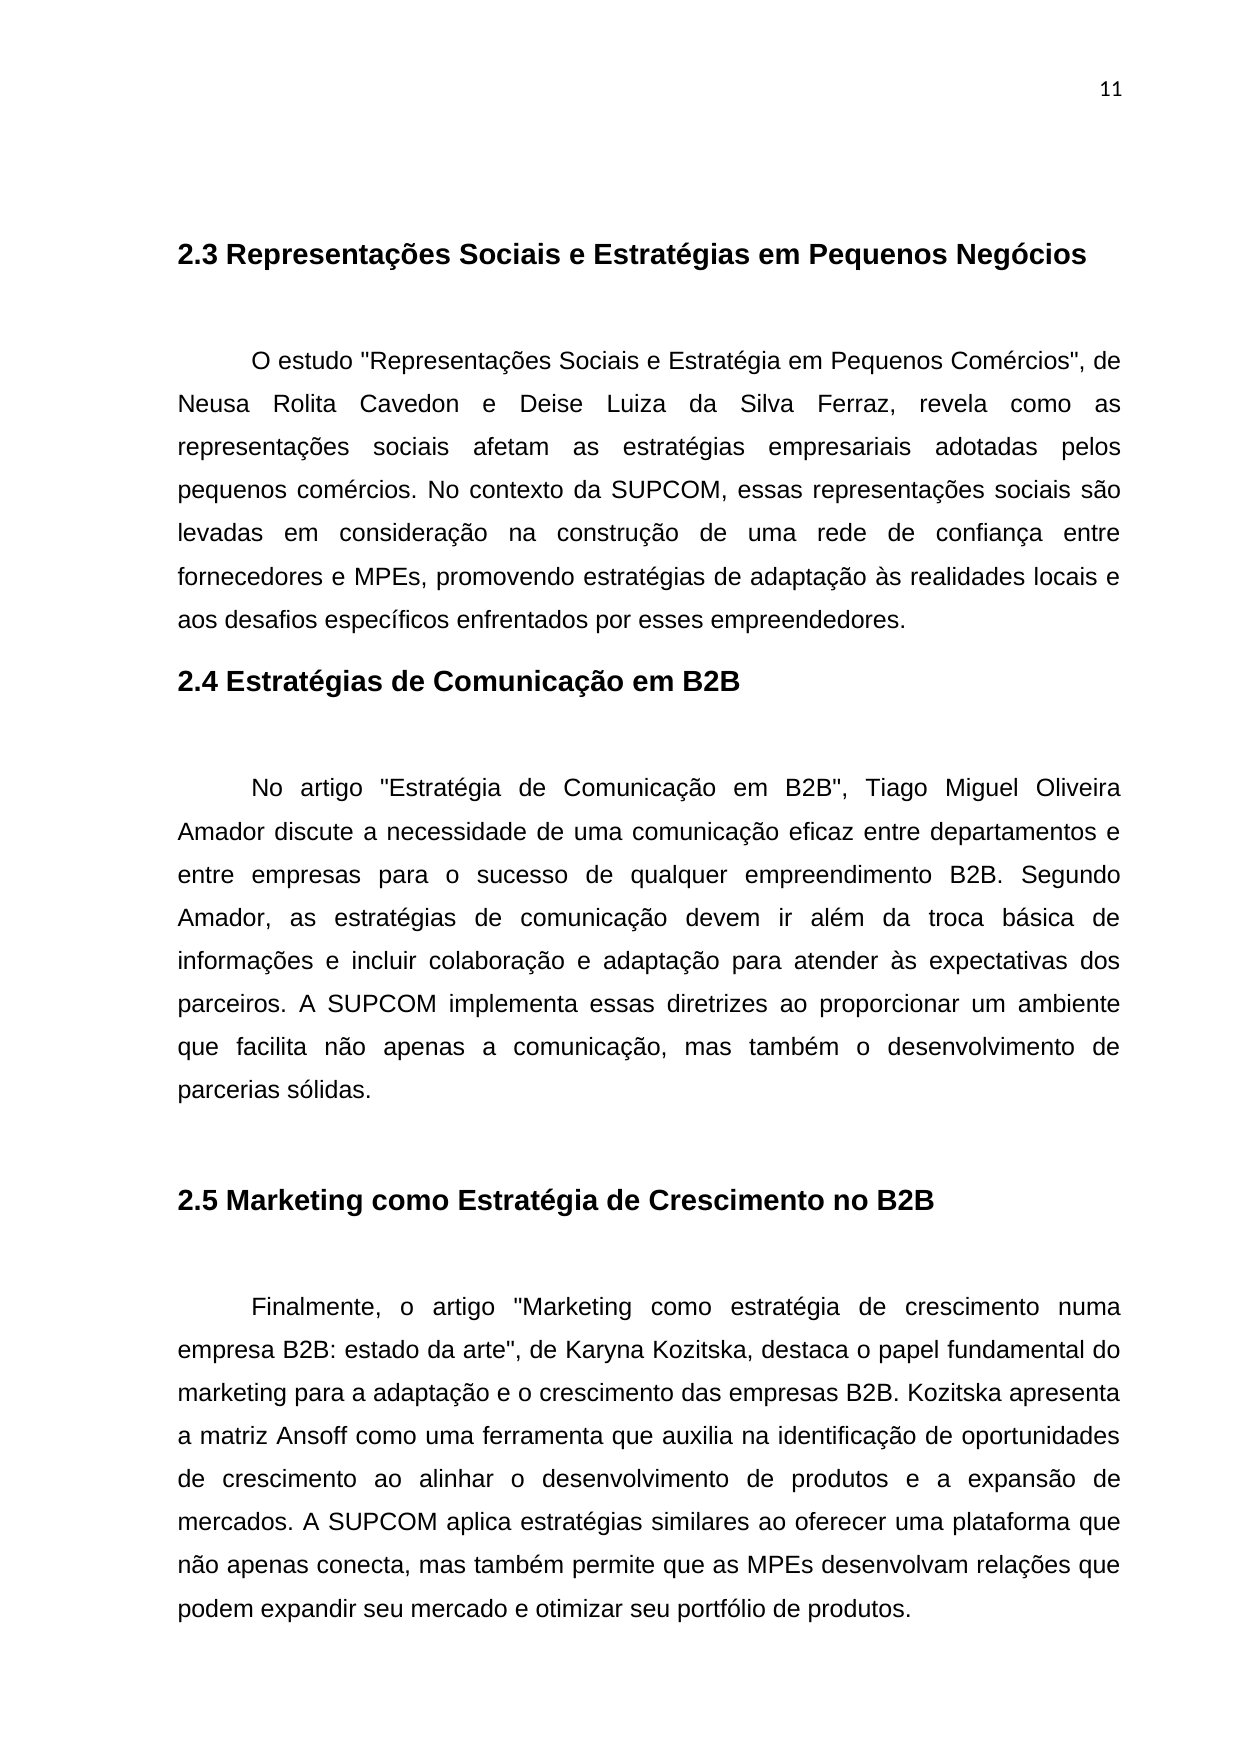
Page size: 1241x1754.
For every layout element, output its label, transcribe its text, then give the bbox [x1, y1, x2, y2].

subtitle 2.5 Marketing como Estratégia de Crescimento no B2B [177, 1183, 1122, 1216]
subtitle 2.4 Estratégias de Comunicação em B2B [177, 664, 1122, 698]
subtitle 2.3 Representações Sociais e Estratégias em Pequenos Negócios [177, 237, 1122, 271]
text Finalmente, o artigo "Marketing como estratégia de crescimento numa empresa B2B: estado da arte", de Karyna Kozitska, destaca o papel fundamental do marketing para a adaptação e o crescimento das empresas B2B. Kozitska apresenta a matriz Ansoff como uma ferramenta que auxilia na identificação de oportunidades de crescimento ao alinhar o desenvolvimento de produtos e a expansão de mercados. A SUPCOM aplica estratégias similares ao oferecer uma plataforma que não apenas conecta, mas também permite que as MPEs desenvolvam relações que podem expandir seu mercado e otimizar seu portfólio de produtos. [177, 1292, 1122, 1622]
text O estudo "Representações Sociais e Estratégia em Pequenos Comércios", de Neusa Rolita Cavedon e Deise Luiza da Silva Ferraz, revela como as representações sociais afetam as estratégias empresariais adotadas pelos pequenos comércios. No contexto da SUPCOM, essas representações sociais são levadas em consideração na construção de uma rede de confiança entre fornecedores e MPEs, promovendo estratégias de adaptação às realidades locais e aos desafios específicos enfrentados por esses empreendedores. [177, 346, 1122, 633]
text No artigo "Estratégia de Comunicação em B2B", Tiago Miguel Oliveira Amador discute a necessidade de uma comunicação eficaz entre departamentos e entre empresas para o sucesso de qualquer empreendimento B2B. Segundo Amador, as estratégias de comunicação devem ir além da troca básica de informações e incluir colaboração e adaptação para atender às expectativas dos parceiros. A SUPCOM implementa essas diretrizes ao proporcionar um ambiente que facilita não apenas a comunicação, mas também o desenvolvimento de parcerias sólidas. [177, 773, 1122, 1104]
